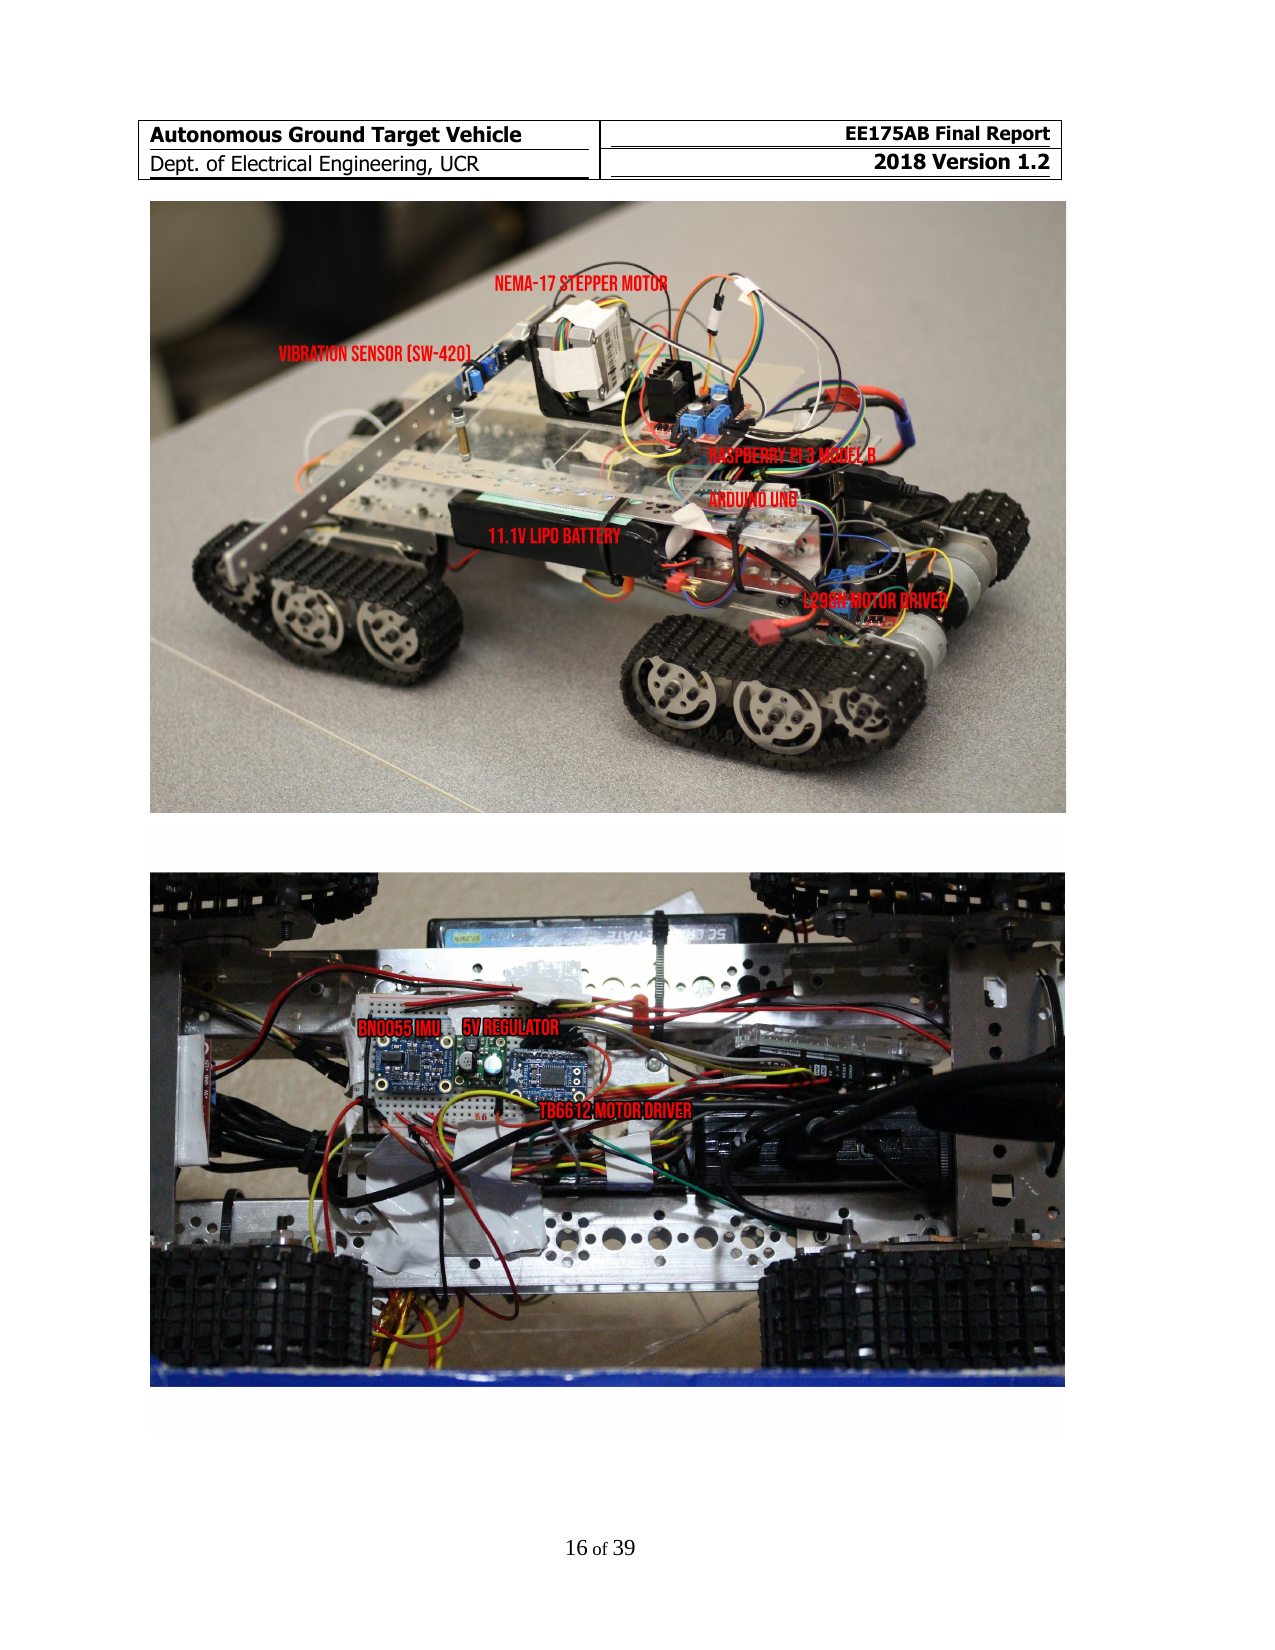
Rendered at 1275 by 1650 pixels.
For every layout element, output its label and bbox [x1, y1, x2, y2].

picture [150, 201, 1067, 813]
picture [150, 825, 1065, 1435]
